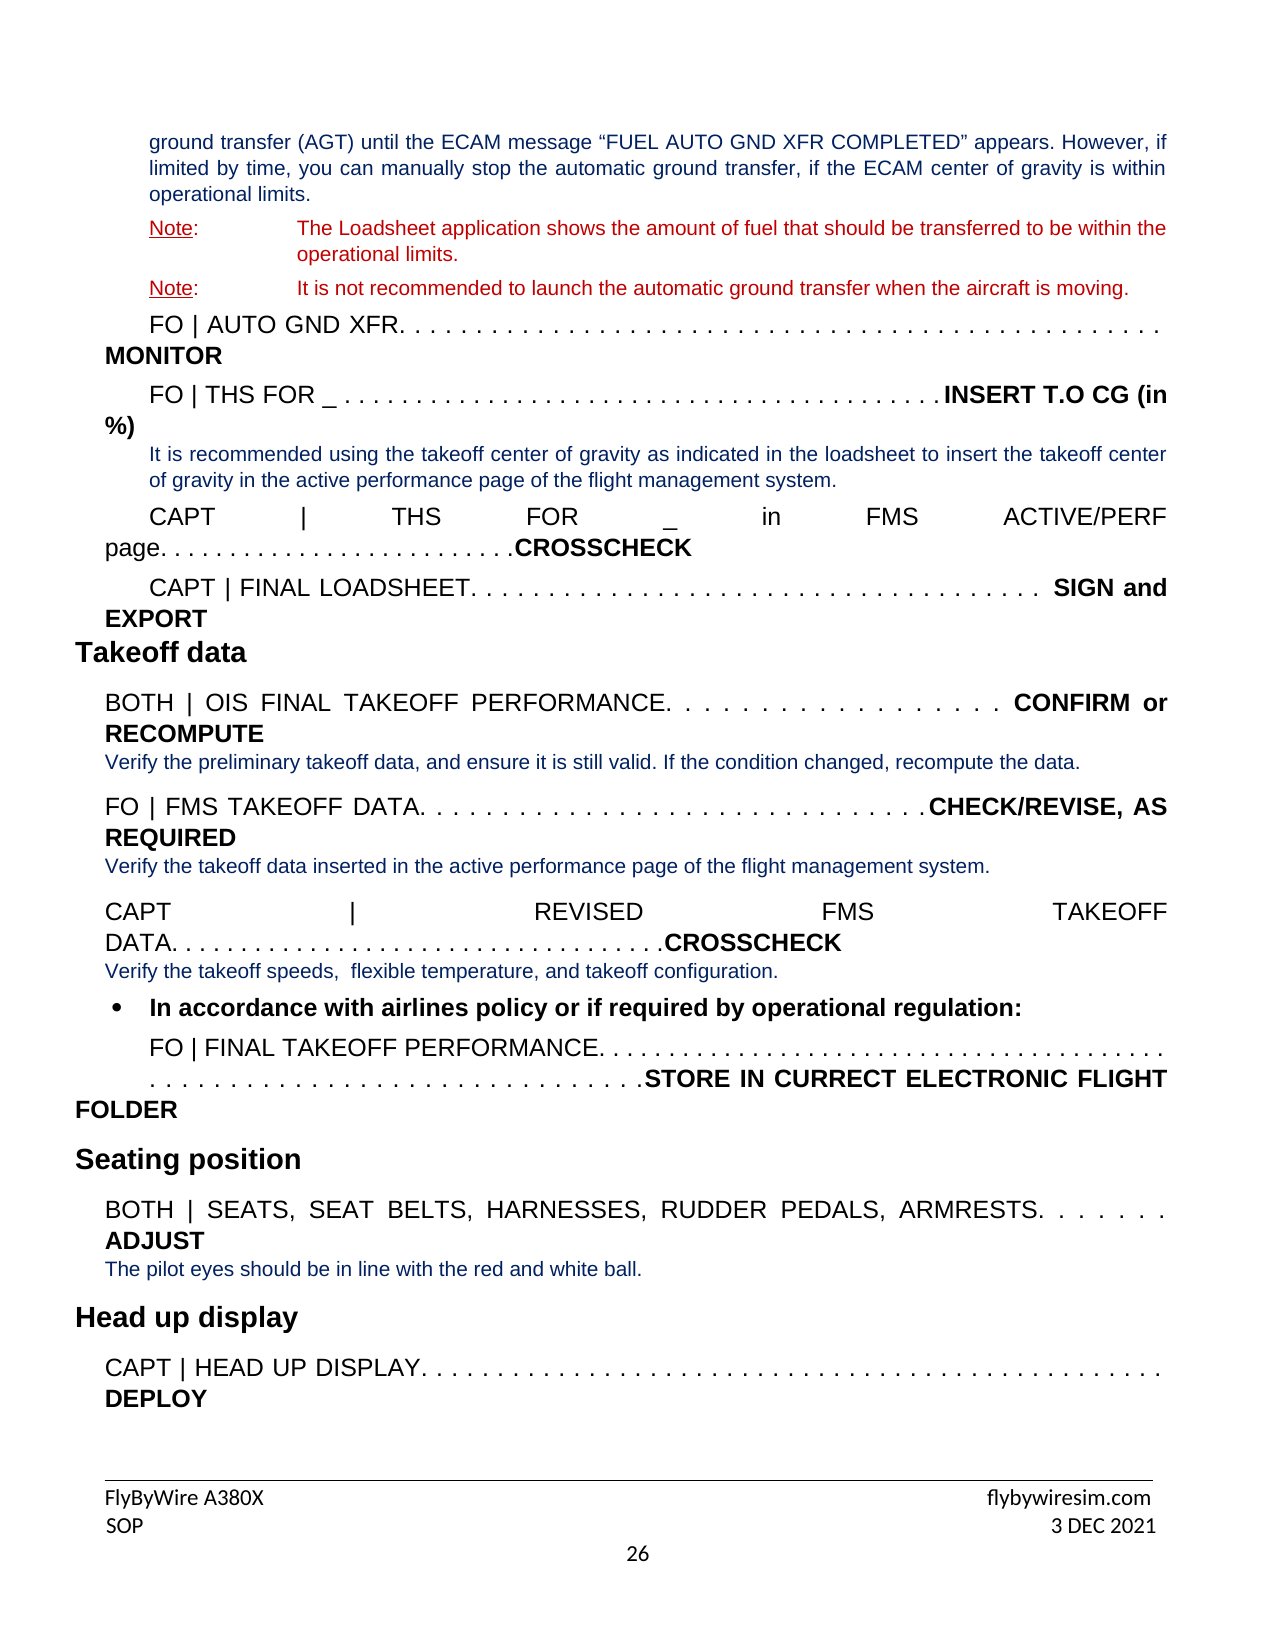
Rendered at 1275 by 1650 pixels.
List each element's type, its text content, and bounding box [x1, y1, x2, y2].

text Verify the takeoff data inserted in the active performance page of the flight management system. [104, 854, 1168, 878]
text FO | AUTO GND XFR. . . . . . . . . . . . . . . . . . . . . . . . . . . . . . . . . . . . . . . . . . . . . . . . . . MONITOR [104, 310, 1168, 369]
text CAPT | REVISED FMS TAKEOFF DATA. . . . . . . . . . . . . . . . . . . . . . . . . . . . . . . . . . . .CROSSCHECK [104, 897, 1168, 957]
text The pilot eyes should be in line with the red and white ball. [104, 1257, 1168, 1281]
text CAPT | FINAL LOADSHEET. . . . . . . . . . . . . . . . . . . . . . . . . . . . . . . . . . . . . SIGN and EXPORT [104, 573, 1168, 632]
text CAPT | HEAD UP DISPLAY. . . . . . . . . . . . . . . . . . . . . . . . . . . . . . . . . . . . . . . . . . . . . . . . . DEPLOY [104, 1352, 1168, 1412]
text Takeoff data [75, 635, 1168, 668]
text CAPT | THS FOR _ in FMS ACTIVE/PERF page. . . . . . . . . . . . . . . . . . . . . . . . . .CROSSCHECK [104, 502, 1168, 562]
text Verify the preliminary takeoff data, and ensure it is still valid. If the condition changed, recompute the data. [104, 750, 1168, 774]
text Note: It is not recommended to launch the automatic ground transfer when the aircraft is moving. [149, 276, 1168, 299]
text It is recommended using the takeoff center of gravity as indicated in the loadsheet to insert the takeoff center of gravity in the active performance page of the flight management system. [149, 442, 1168, 492]
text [149, 130, 1168, 205]
text FO | FMS TAKEOFF DATA. . . . . . . . . . . . . . . . . . . . . . . . . . . . . . .CHECK/REVISE, AS REQUIRED [104, 792, 1168, 852]
text Seating position [75, 1142, 1168, 1176]
text BOTH | OIS FINAL TAKEOFF PERFORMANCE. . . . . . . . . . . . . . . . . . CONFIRM or RECOMPUTE [104, 688, 1168, 747]
text Verify the takeoff speeds, flexible temperature, and takeoff configuration. [104, 959, 1168, 983]
text BOTH | SEATS, SEAT BELTS, HARNESSES, RUDDER PEDALS, ARMRESTS. . . . . . . ADJUST [104, 1195, 1168, 1255]
list In accordance with airlines policy or if required by operational regulation: [112, 993, 1168, 1022]
text FO | THS FOR _ . . . . . . . . . . . . . . . . . . . . . . . . . . . . . . . . . . . . . . . . . .INSERT T.O CG (in %) [104, 380, 1168, 440]
text Head up display [75, 1300, 1168, 1333]
text Note: The Loadsheet application shows the amount of fuel that should be transferred to be within the operational limits. [149, 216, 1168, 265]
text FO | FINAL TAKEOFF PERFORMANCE. . . . . . . . . . . . . . . . . . . . . . . . . . . . . . . . . . . . . . . . . . . . . . . . . . . . . . . . . . . . . . . . . . . . . . . .STORE IN CURRECT ELECTRONIC FLIGHT FOLDER [75, 1032, 1168, 1123]
